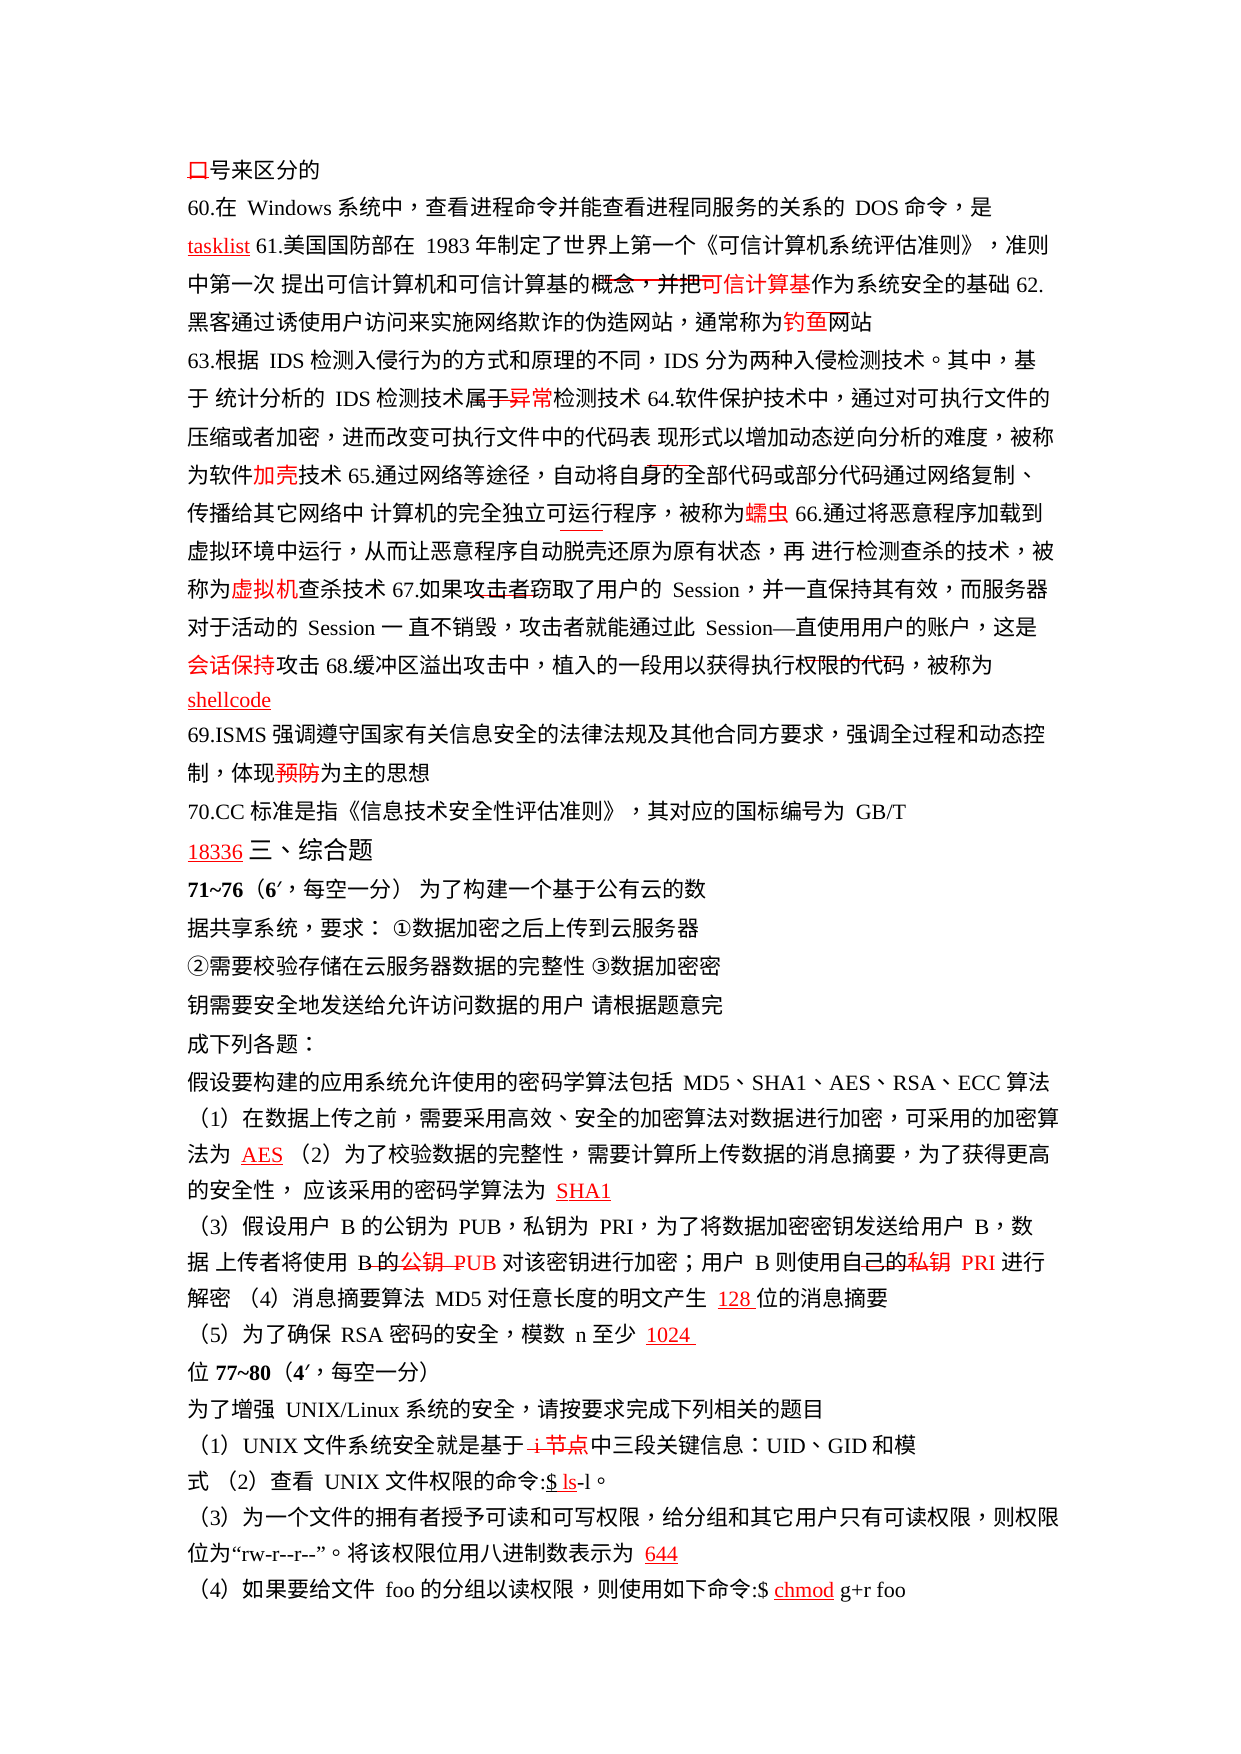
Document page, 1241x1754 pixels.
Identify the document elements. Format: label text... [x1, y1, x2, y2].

text 假设要构建的应用系统允许使用的密码学算法包括MD5、SHA1、AES、RSA、ECC 算法 （1）在数据上传之前，需要采用高效、安全的加密算法对数据进行加密，可采用的加密算 法为AES （2）为了校验数据的完整性，需要计算所上传数据的消息摘要，为了获得更高的安全性， 应该采用的密码学算法为SHA1 [187, 1067, 1063, 1205]
text 63.根据IDS 检测入侵行为的方式和原理的不同，IDS 分为两种入侵检测技术。其中，基于 统计分析的IDS 检测技术属于异常检测技术 64.软件保护技术中，通过对可执行文件的压缩或者加密，进而改变可执行文件中的代码表 现形式以增加动态逆向分析的难度，被称为软件加壳技术 65.通过网络等途径，自动将自身的全部代码或部分代码通过网络复制、传播给其它网络中 计算机的完全独立可运行程序，被称为蠕虫 66.通过将恶意程序加载到虚拟环境中运行，从而让恶意程序自动脱壳还原为原有状态，再 进行检测查杀的技术，被称为虚拟机查杀技术 67.如果攻击者窃取了用户的Session，并一直保持其有效，而服务器对于活动的Session 一 直不销毁，攻击者就能通过此Session—直使用用户的账户，这是会话保持攻击 68.缓冲区溢出攻击中，植入的一段用以获得执行权限的代码，被称为shellcode [187, 345, 1058, 712]
text 口号来区分的 [187, 155, 1154, 185]
text 为了增强UNIX/Linux 系统的安全，请按要求完成下列相关的题目 （1）UNIX 文件系统安全就是基于i 节点中三段关键信息：UID、GID 和模式 （2）查看UNIX 文件权限的命令:$ ls-l。 [187, 1394, 939, 1496]
text 60.在Windows 系统中，查看进程命令并能查看进程同服务的关系的DOS 命令，是tasklist 61.美国国防部在1983 年制定了世界上第一个《可信计算机系统评估准则》，准则中第一次 提出可信计算机和可信计算基的概念，并把可信计算基作为系统安全的基础 62.黑客通过诱使用户访问来实施网络欺诈的伪造网站，通常称为钓鱼网站 [187, 192, 1058, 337]
text （3）为一个文件的拥有者授予可读和可写权限，给分组和其它用户只有可读权限，则权限 位为“rw-r--r--”。将该权限位用八进制数表示为644 [187, 1502, 1063, 1568]
text （5）为了确保RSA 密码的安全，模数n 至少1024 位 77~80（4′，每空一分） [187, 1319, 712, 1386]
text 69.ISMS 强调遵守国家有关信息安全的法律法规及其他合同方要求，强调全过程和动态控 制，体现预防为主的思想 [187, 719, 1049, 787]
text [187, 1574, 906, 1604]
text 71~76（6′，每空一分） 为了构建一个基于公有云的数据共享系统，要求： ①数据加密之后上传到云服务器 ②需要校验存储在云服务器数据的完整性 ③数据加密密钥需要安全地发送给允许访问数据的用户 请根据题意完成下列各题： [187, 874, 724, 1058]
text 70.CC 标准是指《信息技术安全性评估准则》，其对应的国标编号为GB/T 18336 三、综合题 [187, 796, 957, 867]
text （3）假设用户B 的公钥为PUB，私钥为PRI，为了将数据加密密钥发送给用户B，数据 上传者将使用B 的公钥PUB 对该密钥进行加密；用户B 则使用自己的私钥PRI 进行解密 （4）消息摘要算法MD5 对任意长度的明文产生128 位的消息摘要 [187, 1211, 1048, 1313]
